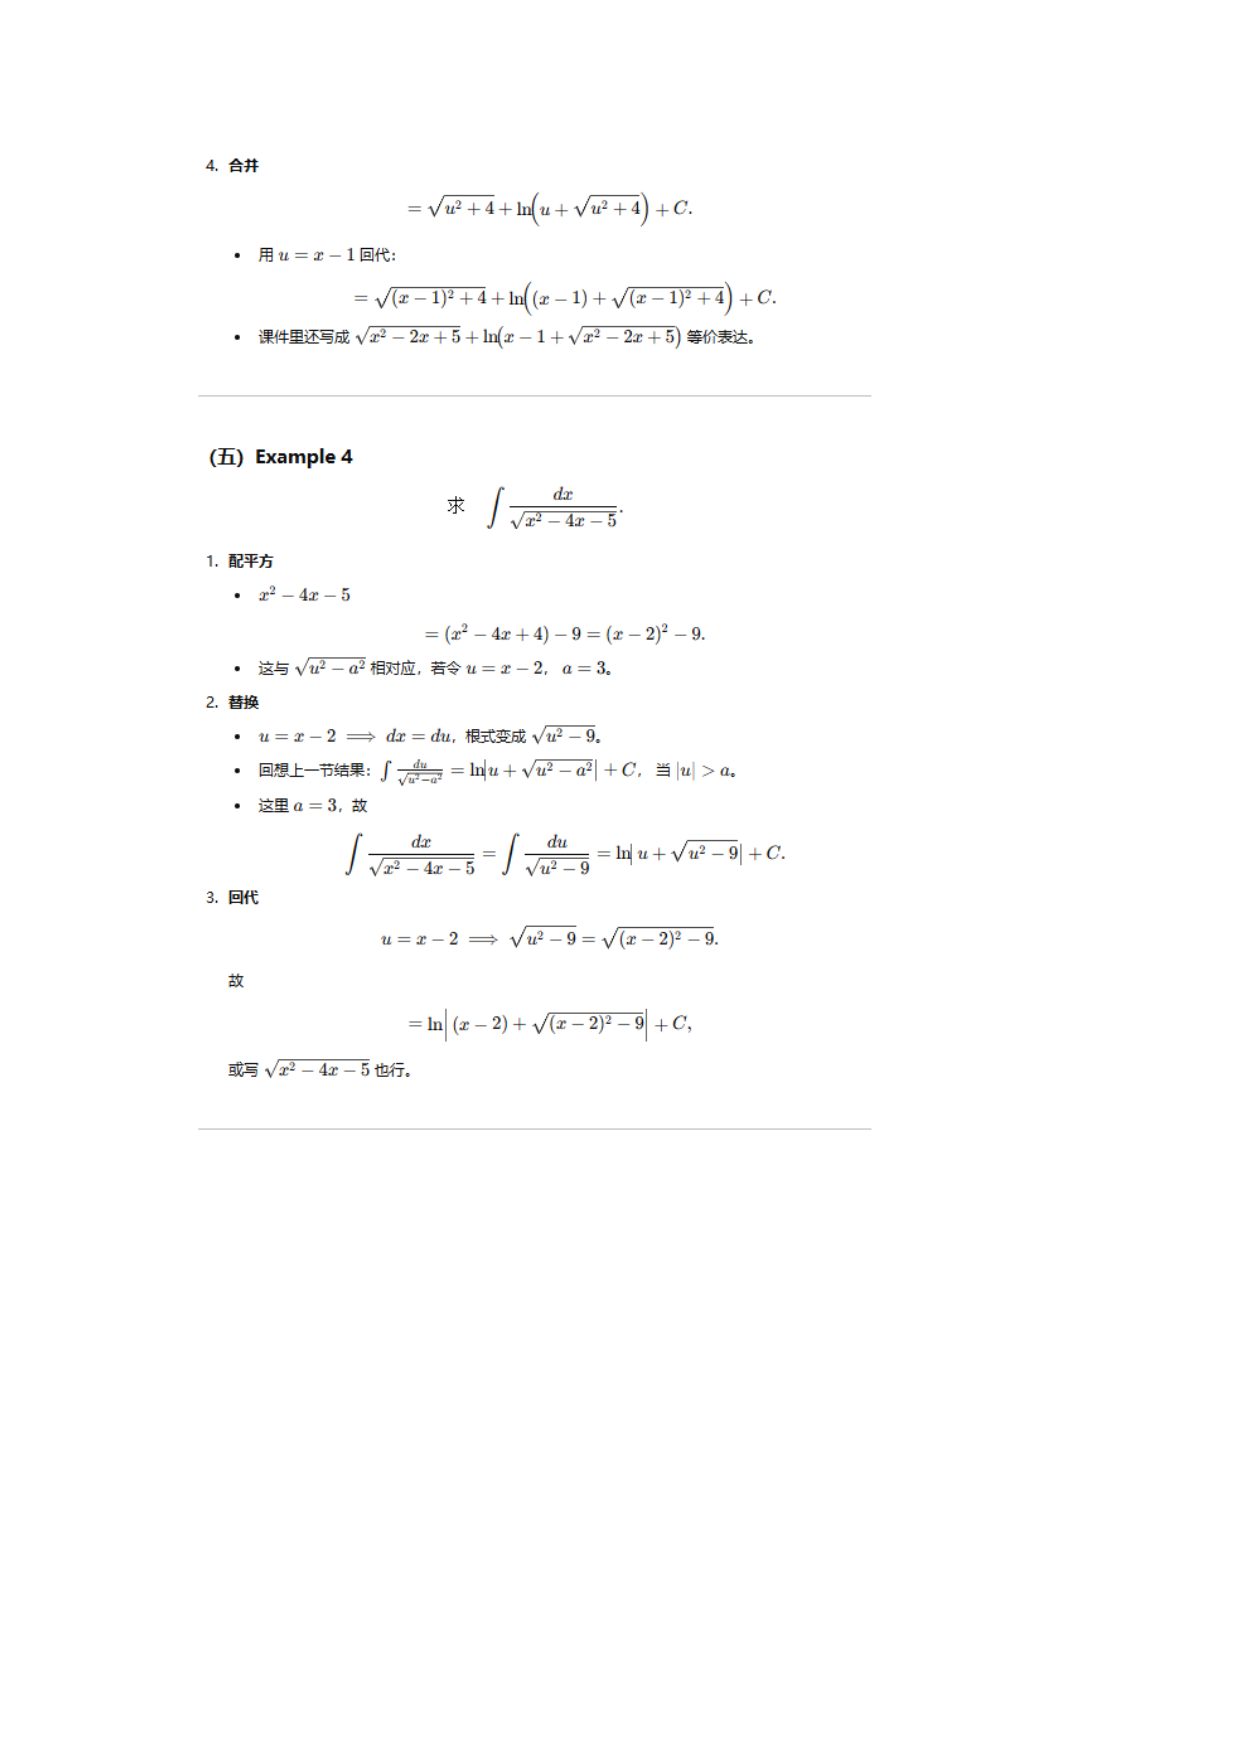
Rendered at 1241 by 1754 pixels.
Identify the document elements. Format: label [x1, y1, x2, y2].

picture [187, 152, 1053, 1150]
